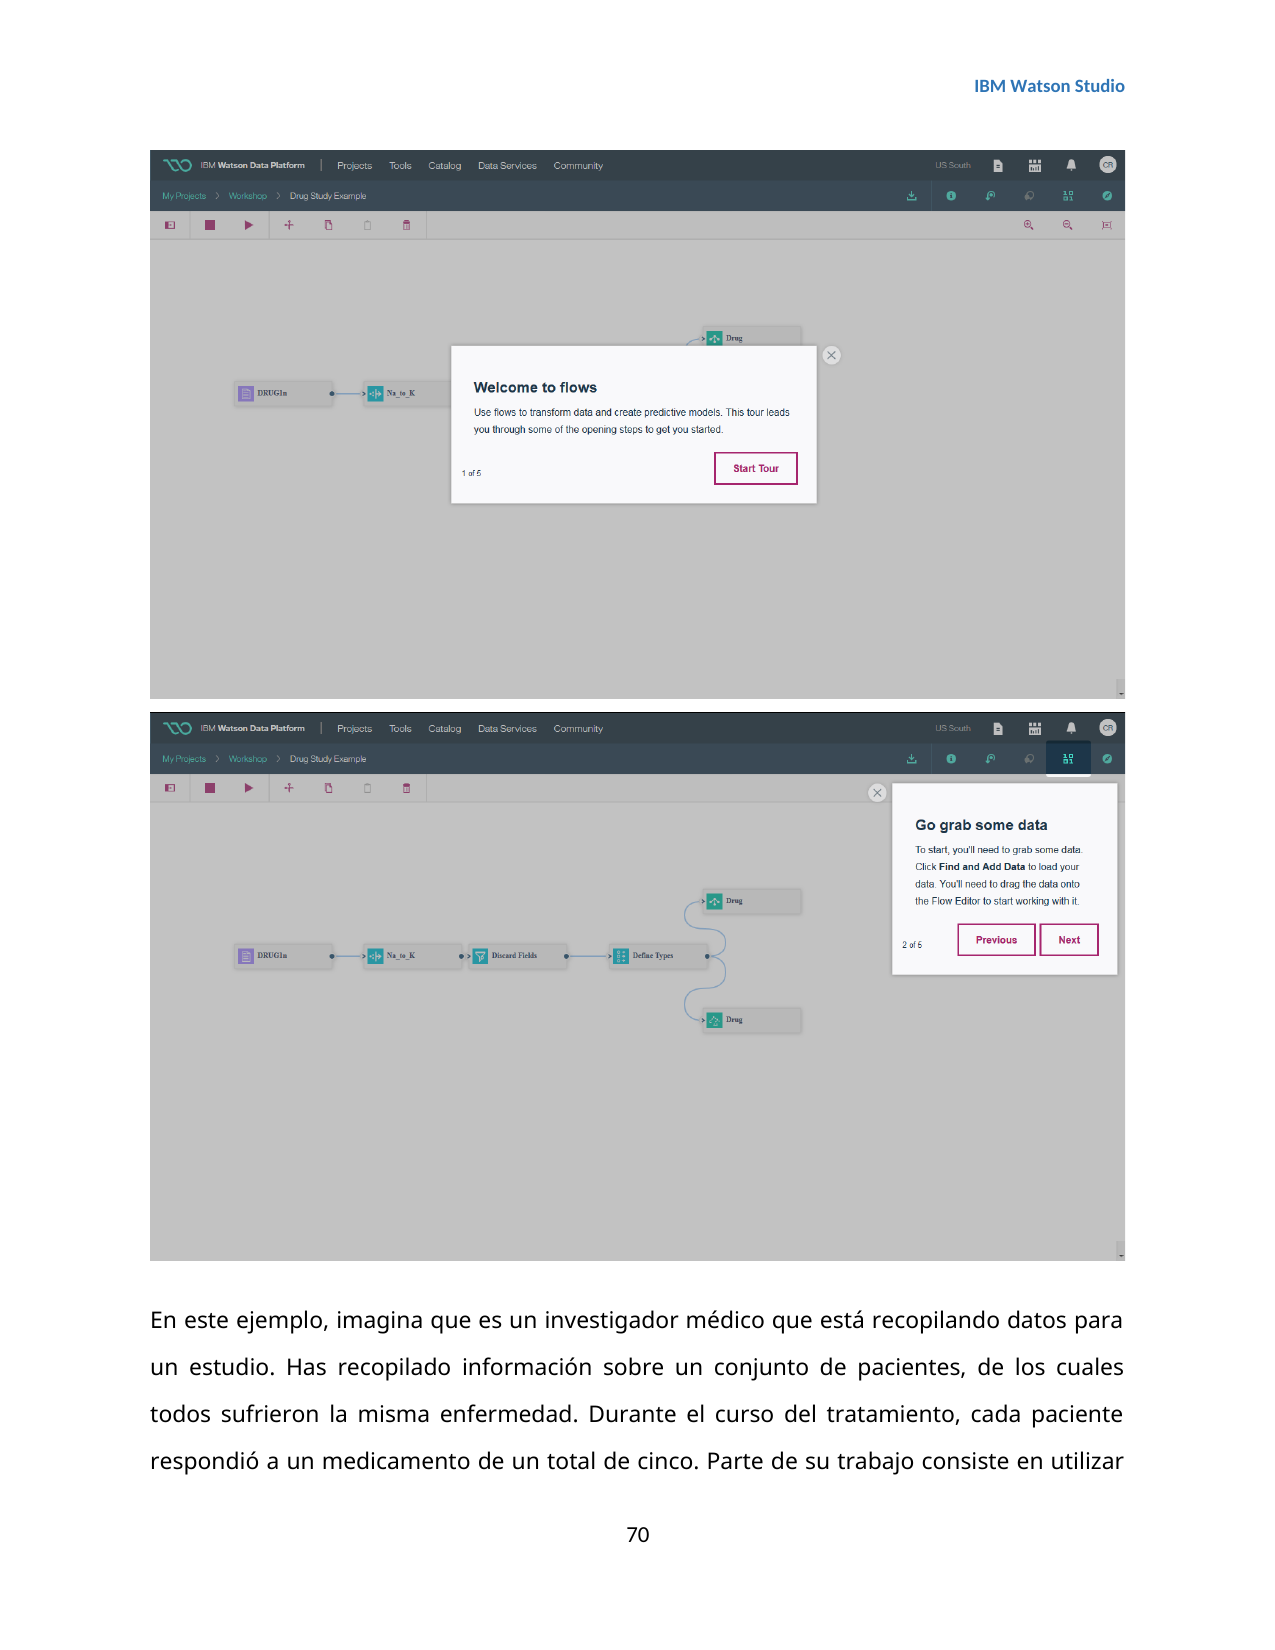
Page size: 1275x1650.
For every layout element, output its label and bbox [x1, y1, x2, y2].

text [150, 1304, 1125, 1476]
picture [150, 712, 1125, 1261]
picture [150, 150, 1125, 699]
